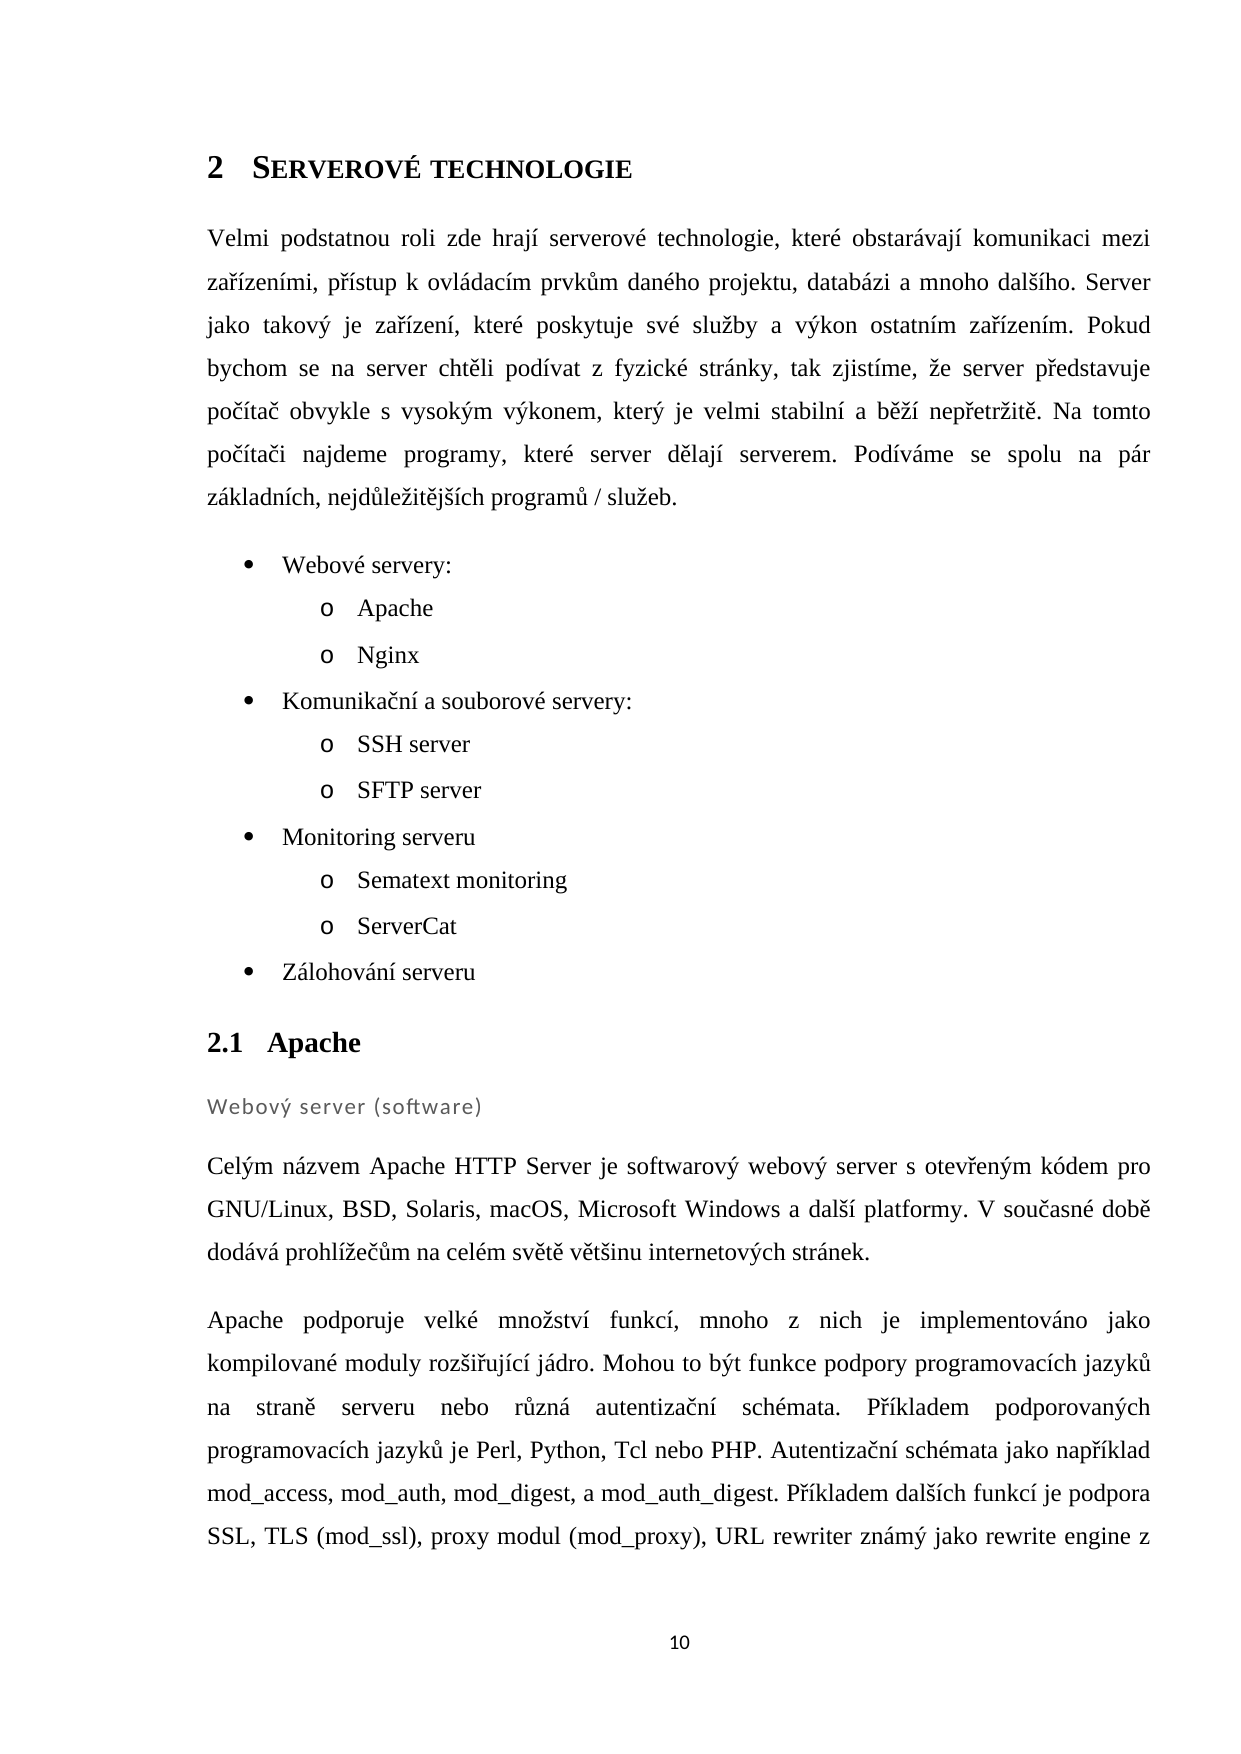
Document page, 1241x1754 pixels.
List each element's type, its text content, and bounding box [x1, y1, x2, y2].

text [207, 1305, 1152, 1550]
subtitle Webový server (software) [207, 1092, 1152, 1120]
list Zálohování serveru [244, 957, 1152, 986]
list ServerCat [319, 911, 1152, 942]
list Komunikační a souborové servery: [244, 686, 1152, 715]
text Velmi podstatnou roli zde hrají serverové technologie, které obstarávají komunikaci mezi zařízeními, přístup k ovládacím prvkům daného projektu, databázi a mnoho dalšího. Server jako takový je zařízení, které poskytuje své služby a výkon ostatním zařízením. Pokud bychom se na server chtěli podívat z fyzické stránky, tak zjistíme, že server představuje počítač obvykle s vysokým výkonem, který je velmi stabilní a běží nepřetržitě. Na tomto počítači najdeme programy, které server dělají serverem. Podíváme se spolu na pár základních, nejdůležitějších programů / služeb. [207, 223, 1152, 511]
list Monitoring serveru [244, 822, 1152, 850]
list Webové servery: [244, 550, 1152, 579]
list SFTP server [319, 775, 1152, 806]
list Nginx [319, 640, 1152, 671]
subtitle Serverové technologie [207, 148, 1152, 186]
text Celým názvem Apache HTTP Server je softwarový webový server s otevřeným kódem pro GNU/Linux, BSD, Solaris, macOS, Microsoft Windows a další platformy. V současné době dodává prohlížečům na celém světě většinu internetových stránek. [207, 1151, 1152, 1266]
list Sematext monitoring [319, 865, 1152, 896]
list Apache [319, 593, 1152, 624]
list SSH server [319, 729, 1152, 760]
subtitle Apache [207, 1025, 1152, 1059]
